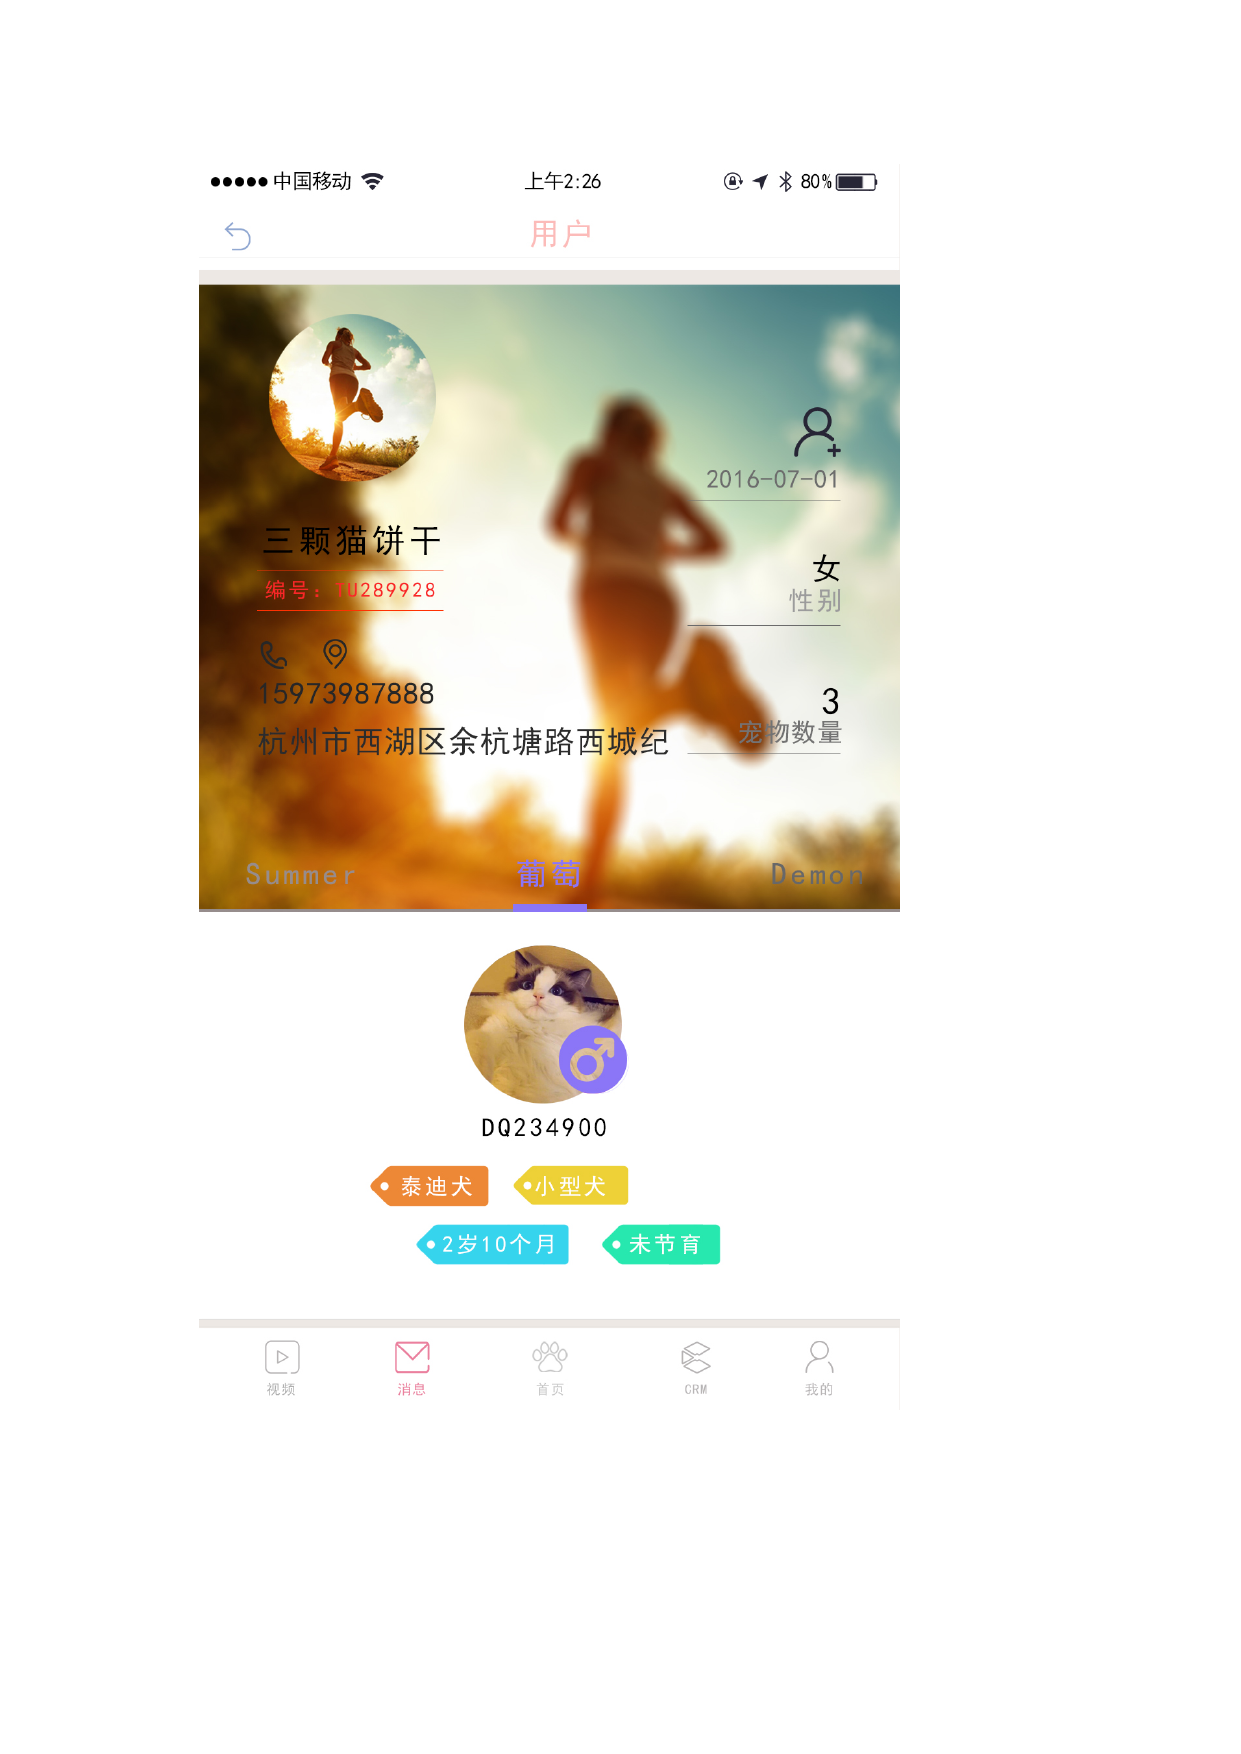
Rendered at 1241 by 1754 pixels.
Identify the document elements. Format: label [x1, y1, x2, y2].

picture [199, 164, 900, 1410]
